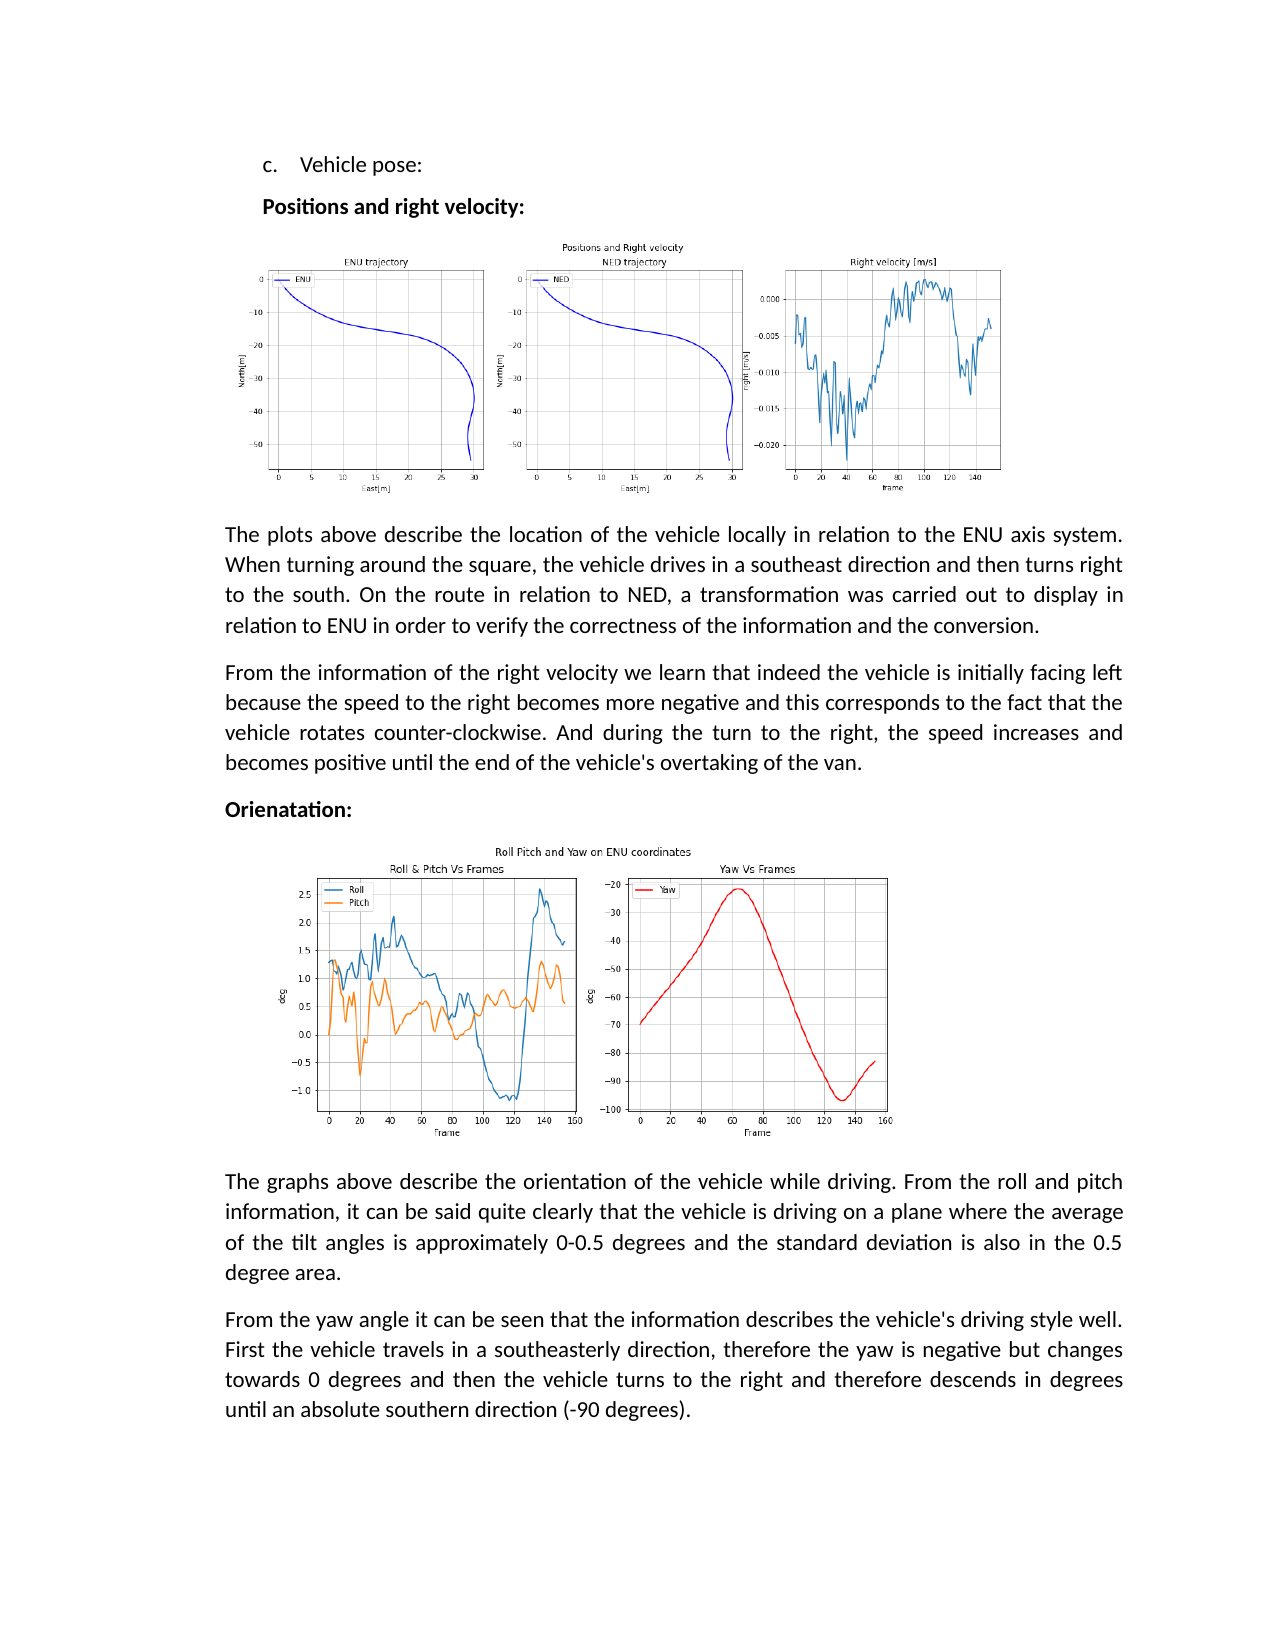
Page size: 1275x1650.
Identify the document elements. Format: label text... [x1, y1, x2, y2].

text Orienatation: [150, 795, 1125, 823]
picture [150, 238, 1095, 502]
list Positions and right velocity: [262, 192, 1125, 220]
list Vehicle pose: [262, 150, 1125, 178]
text From the information of the right velocity we learn that indeed the vehicle is initially facing left because the speed to the right becomes more negative and this corresponds to the fact that the vehicle rotates counter-clockwise. And during the turn to the right, the speed increases and becomes positive until the end of the vehicle's overtaking of the van. [225, 658, 1125, 776]
text From the yaw angle it can be seen that the information describes the vehicle's driving style well. First the vehicle travels in a southeasterly direction, therefore the yaw is negative but changes towards 0 degrees and then the vehicle turns to the right and therefore descends in degrees until an absolute southern direction (-90 degrees). [225, 1305, 1125, 1423]
picture [225, 842, 960, 1149]
text The graphs above describe the orientation of the vehicle while driving. From the roll and pitch information, it can be said quite clearly that the vehicle is driving on a plane where the average of the tilt angles is approximately 0-0.5 degrees and the standard deviation is also in the 0.5 degree area. [225, 1167, 1125, 1286]
text The plots above describe the location of the vehicle locally in relation to the ENU axis system. When turning around the square, the vehicle drives in a southeast direction and then turns right to the south. On the route in relation to NED, a transformation was carried out to display in relation to ENU in order to verify the correctness of the information and the conversion. [225, 520, 1125, 639]
